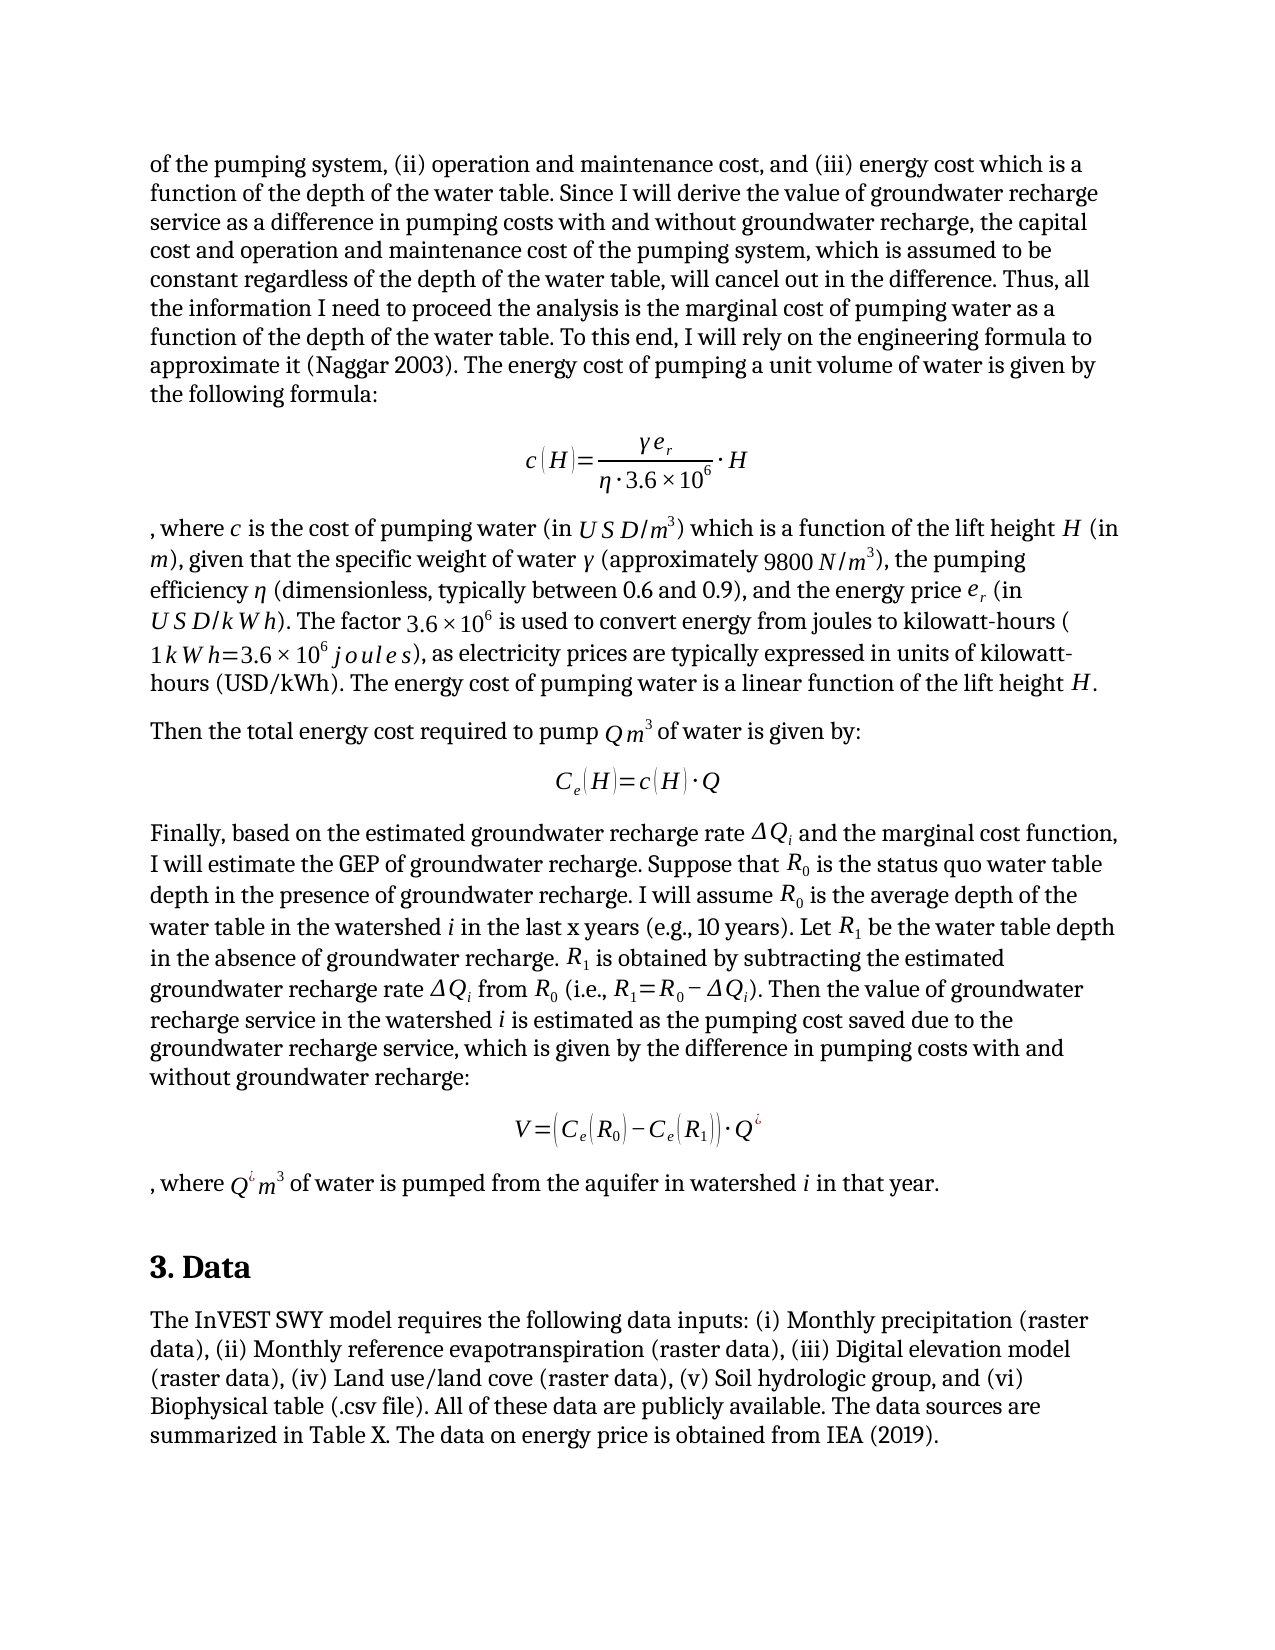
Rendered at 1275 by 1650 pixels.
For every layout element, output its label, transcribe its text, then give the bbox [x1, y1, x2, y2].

subtitle 3. Data [150, 1249, 1125, 1287]
text Finally, based on the estimated groundwater recharge rate and the marginal cost function, I will estimate the GEP of groundwater recharge. Suppose that is the status quo water table depth in the presence of groundwater recharge. I will assume is the average depth of the water table in the watershed in the last x years (e.g., 10 years). Let be the water table depth in the absence of groundwater recharge. is obtained by subtracting the estimated groundwater recharge rate from (i.e., ). Then the value of groundwater recharge service in the watershed is estimated as the pumping cost saved due to the groundwater recharge service, which is given by the difference in pumping costs with and without groundwater recharge: [150, 817, 1125, 1092]
text , where of water is pumped from the aquifer in watershed in that year. [150, 1168, 1125, 1199]
text Then the total energy cost required to pump of water is given by: [150, 716, 1125, 747]
text , where is the cost of pumping water (in ) which is a function of the lift height (in ), given that the specific weight of water (approximately ), the pumping efficiency (dimensionless, typically between 0.6 and 0.9), and the energy price (in ). The factor is used to convert energy from joules to kilowatt-hours (), as electricity prices are typically expressed in units of kilowatt-hours (USD/kWh). The energy cost of pumping water is a linear function of the lift height . [150, 512, 1125, 697]
text The InVEST SWY model requires the following data inputs: (i) Monthly precipitation (raster data), (ii) Monthly reference evapotranspiration (raster data), (iii) Digital elevation model (raster data), (iv) Land use/land cove (raster data), (v) Soil hydrologic group, and (vi) Biophysical table (.csv file). All of these data are publicly available. The data sources are summarized in Table X. The data on energy price is obtained from IEA (2019). [150, 1306, 1125, 1450]
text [150, 150, 1125, 409]
